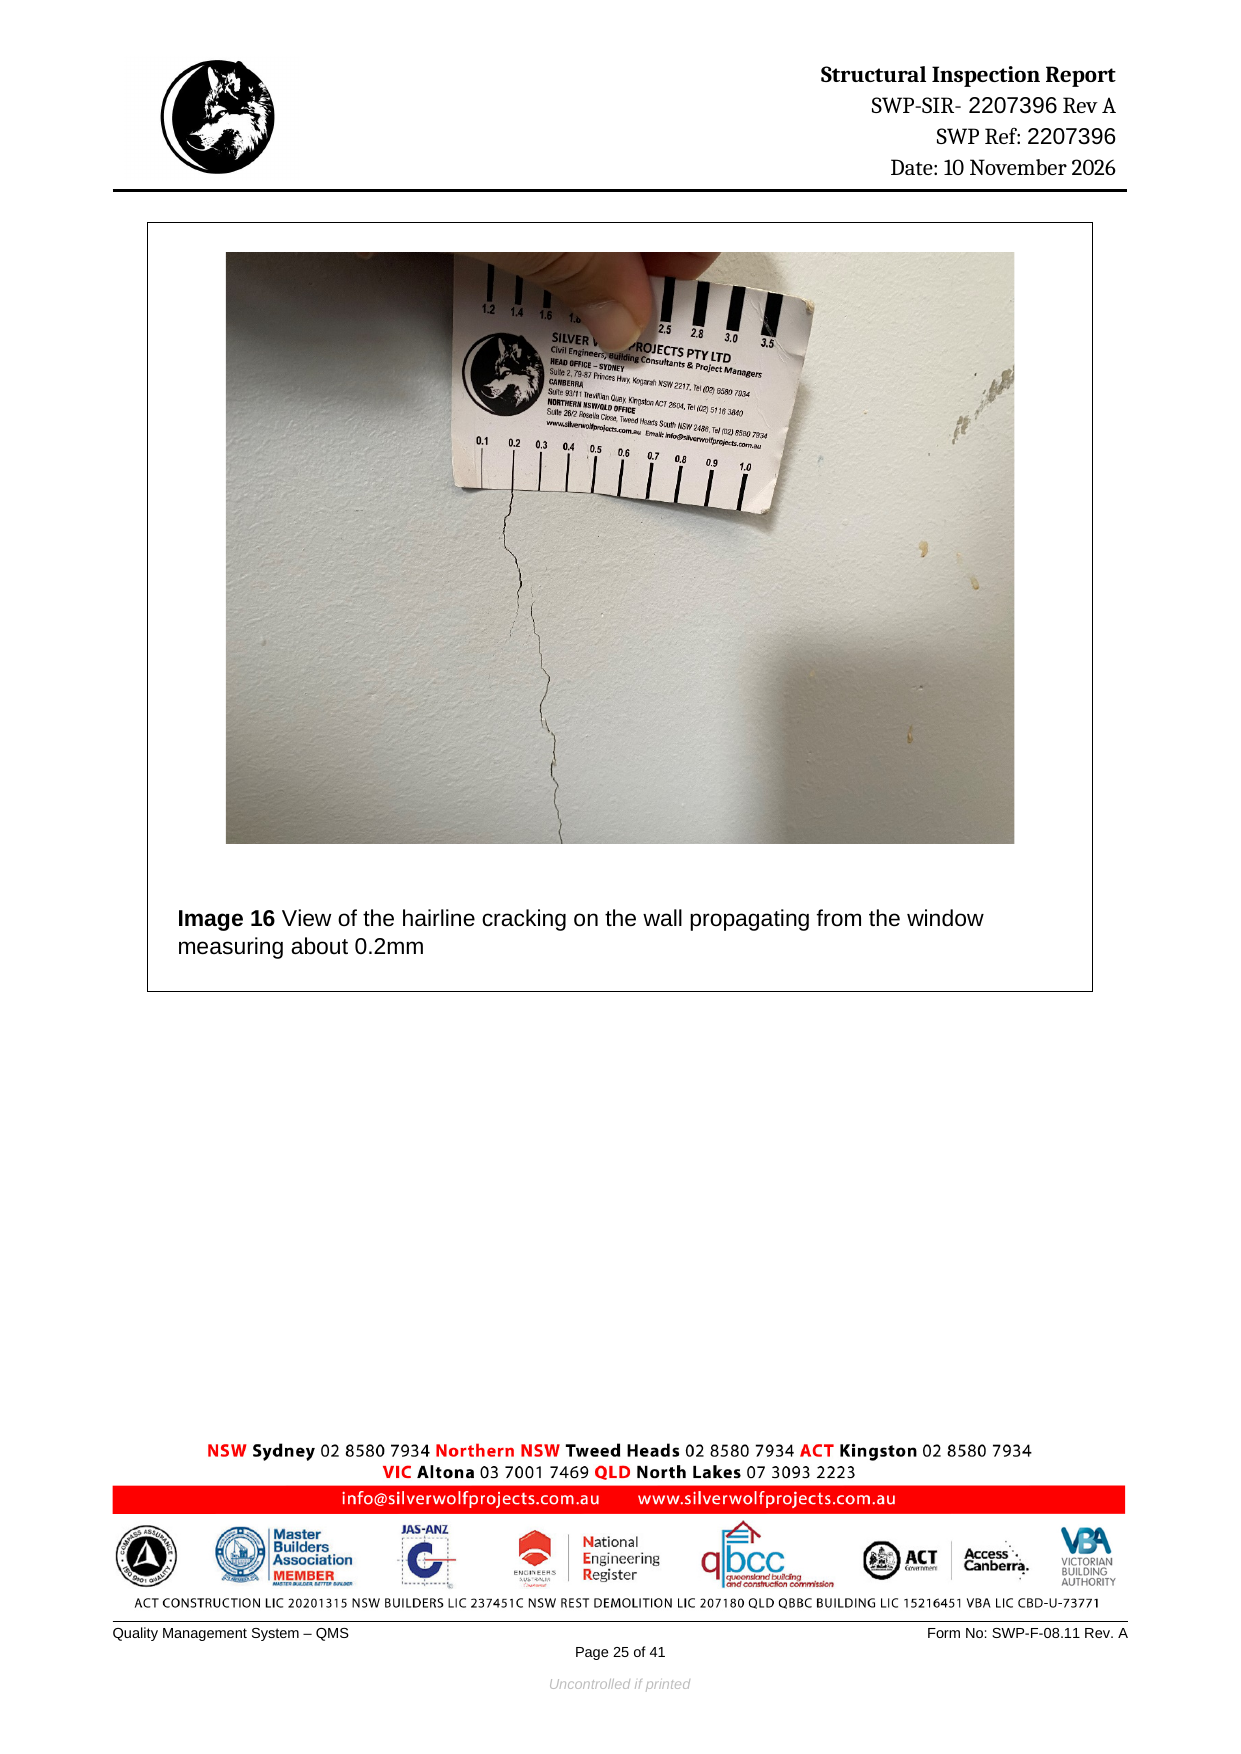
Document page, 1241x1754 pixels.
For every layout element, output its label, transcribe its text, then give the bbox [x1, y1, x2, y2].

table_cell Image View of the hairline cracking on the wall propagating from the window measuring about 0.2mm [148, 875, 1092, 991]
picture [225, 252, 1015, 844]
picture [123, 56, 301, 181]
table_header [148, 223, 1092, 875]
picture [112, 1425, 1126, 1618]
